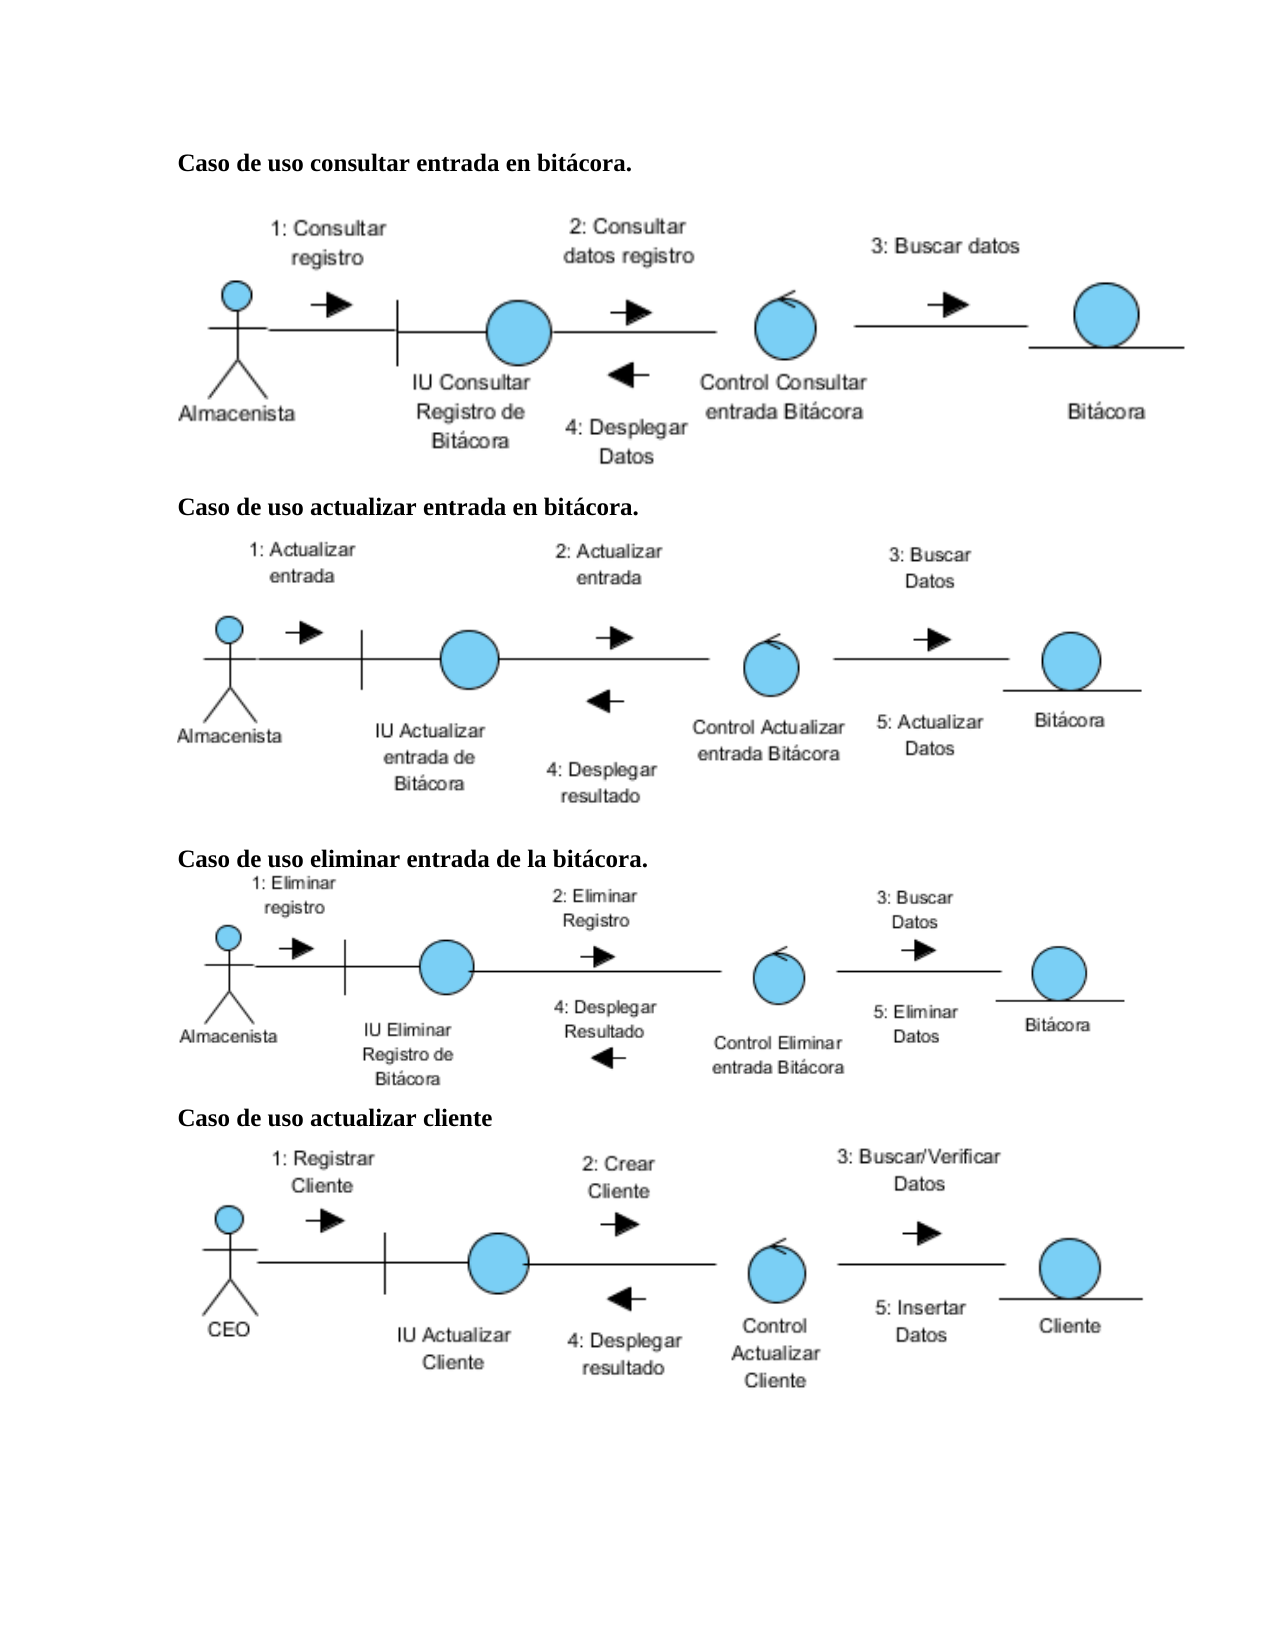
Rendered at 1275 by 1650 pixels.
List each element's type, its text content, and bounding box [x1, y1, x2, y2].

text Caso de uso actualizar cliente [177, 1103, 1098, 1131]
picture [177, 1131, 1175, 1414]
text Caso de uso eliminar entrada de la bitácora. [177, 844, 1098, 872]
picture [177, 872, 1128, 1103]
picture [177, 176, 1188, 493]
text Caso de uso consultar entrada en bitácora. [177, 148, 1098, 176]
picture [177, 521, 1153, 816]
text Caso de uso actualizar entrada en bitácora. [177, 493, 1098, 521]
